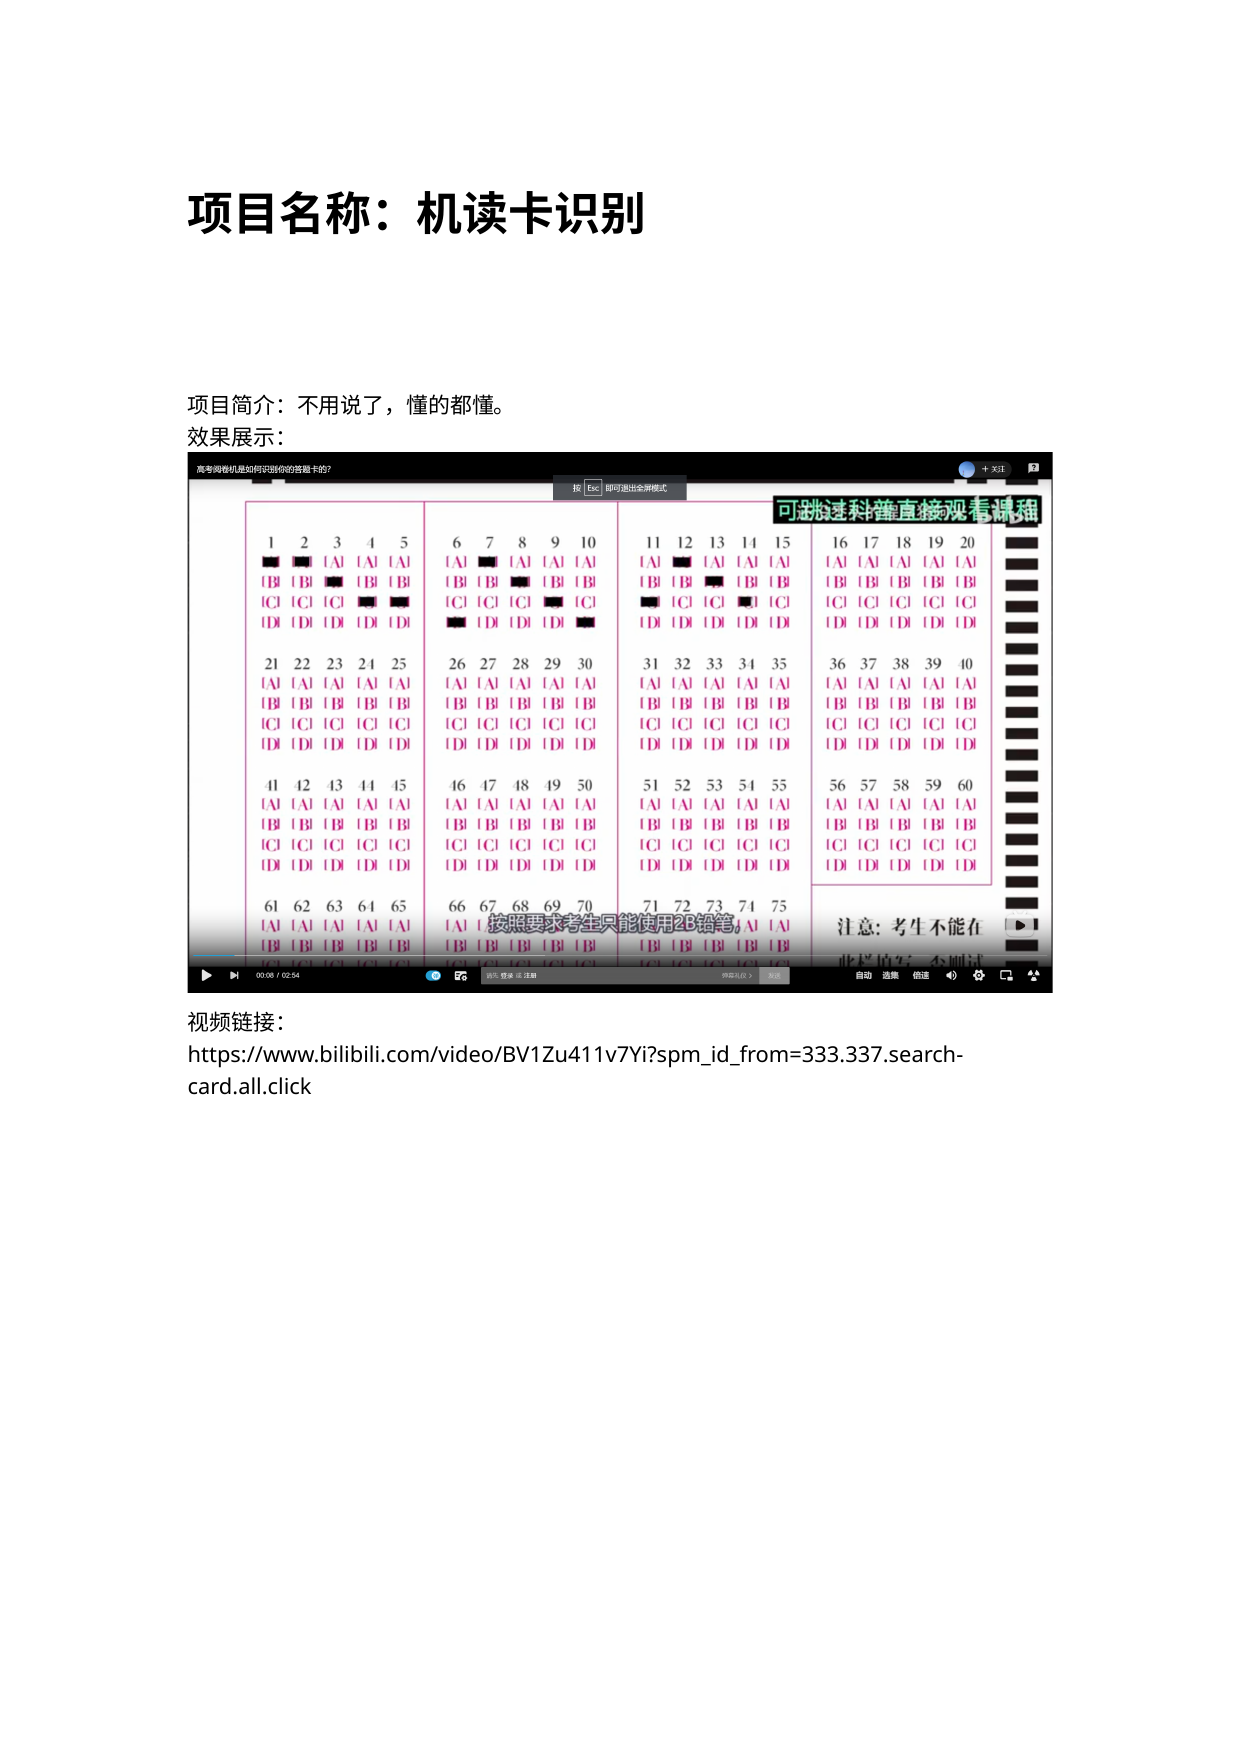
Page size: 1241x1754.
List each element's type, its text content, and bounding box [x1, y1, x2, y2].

text 视频链接： [187, 1005, 1053, 1037]
text 效果展示： [187, 420, 1053, 452]
text https://www.bilibili.com/video/BV1Zu411v7Yi?spm_id_from=333.337.search-card.all.click [187, 1037, 1053, 1102]
subtitle 项目名称：机读卡识别 [187, 162, 1053, 259]
text 项目简介：不用说了，懂的都懂。 [187, 387, 1053, 420]
picture [187, 452, 1053, 993]
